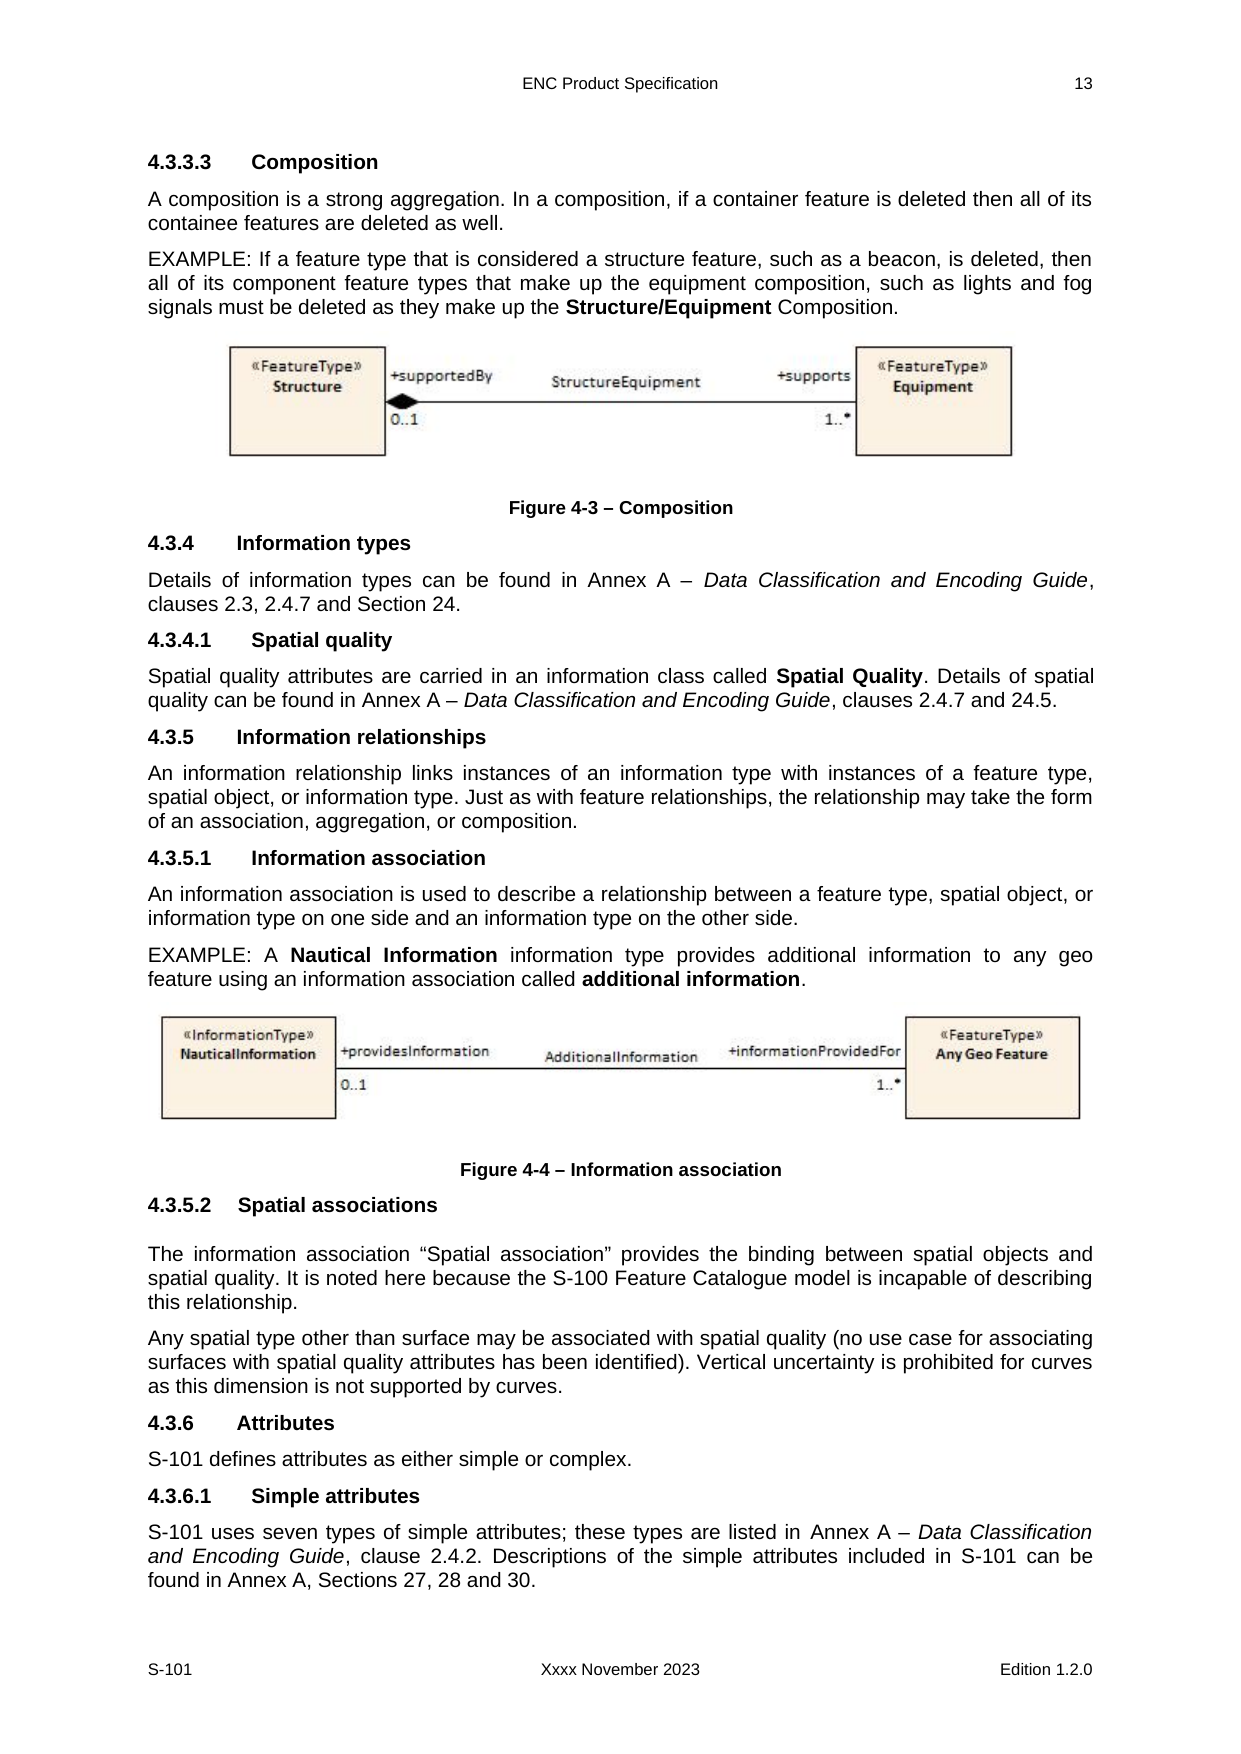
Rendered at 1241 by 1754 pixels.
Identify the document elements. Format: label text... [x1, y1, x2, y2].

text EXAMPLE: A Nautical Information information type provides additional information to any geo feature using an information association called additional information. [148, 942, 1094, 990]
text The information association “Spatial association” provides the binding between spatial objects and spatial quality. It is noted here because the S-100 Feature Catalogue model is incapable of describing this relationship. [148, 1242, 1094, 1314]
text Figure 4-3 – Composition [148, 497, 1094, 518]
picture [214, 331, 1028, 472]
text An information association is used to describe a relationship between a feature type, spatial object, or information type on one side and an information type on the other side. [148, 882, 1094, 930]
subtitle Simple attributes [148, 1483, 1094, 1507]
text Figure 4-4 – Information association [148, 1159, 1094, 1180]
text Spatial quality attributes are carried in an information class called Spatial Quality. Details of spatial quality can be found in Annex A – Data Classification and Encoding Guide, clauses 2.4.7 and 24.5. [148, 664, 1094, 712]
picture [147, 1002, 1095, 1134]
text Details of information types can be found in Annex A – Data Classification and Encoding Guide, clauses 2.3, 2.4.7 and Section 24. [148, 567, 1094, 615]
text EXAMPLE: If a feature type that is considered a structure feature, such as a beacon, is deleted, then all of its component feature types that make up the equipment composition, such as lights and fog signals must be deleted as they make up the Structure/Equipment Composition. [148, 247, 1094, 319]
text S-101 uses seven types of simple attributes; these types are listed in Annex A – Data Classification and Encoding Guide, clause 2.4.2. Descriptions of the simple attributes included in S-101 can be found in Annex A, Sections 27, 28 and 30. [148, 1520, 1094, 1592]
text A composition is a strong aggregation. In a composition, if a container feature is deleted then all of its containee features are deleted as well. [148, 186, 1094, 234]
subtitle Information association [148, 846, 1094, 869]
subtitle Spatial associations [148, 1193, 1094, 1217]
text S-101 defines attributes as either simple or complex. [148, 1447, 1094, 1471]
subtitle Information types [148, 531, 1094, 555]
subtitle Attributes [148, 1411, 1094, 1434]
subtitle Composition [148, 150, 1094, 174]
text An information relationship links instances of an information type with instances of a feature type, spatial object, or information type. Just as with feature relationships, the relationship may take the form of an association, aggregation, or composition. [148, 761, 1094, 833]
subtitle Spatial quality [148, 628, 1094, 652]
subtitle Information relationships [148, 725, 1094, 749]
text Any spatial type other than surface may be associated with spatial quality (no use case for associating surfaces with spatial quality attributes has been identified). Vertical uncertainty is prohibited for curves as this dimension is not supported by curves. [148, 1326, 1094, 1398]
